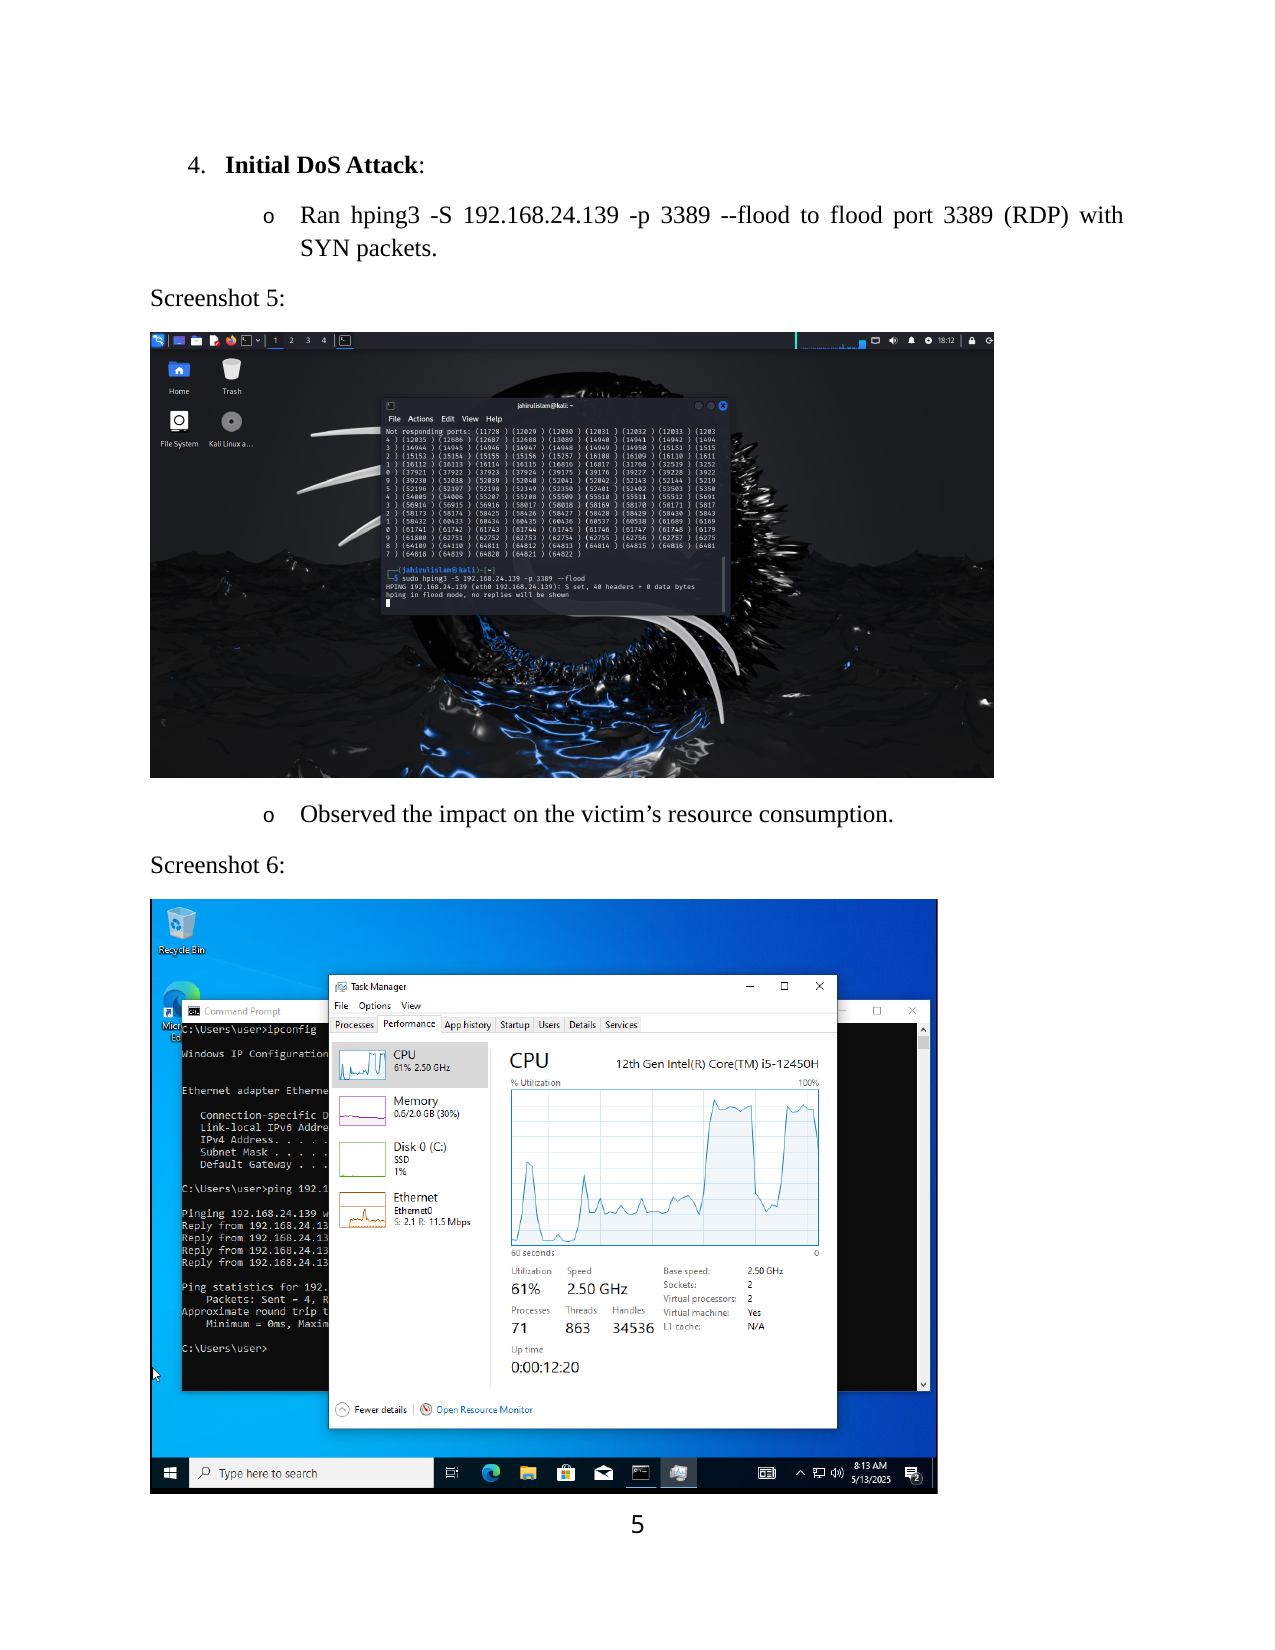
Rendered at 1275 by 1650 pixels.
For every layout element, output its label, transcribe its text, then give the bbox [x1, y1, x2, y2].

picture [150, 332, 994, 778]
picture [150, 899, 938, 1494]
picture [176, 947, 188, 952]
list Observed the impact on the victim’s resource consumption. [262, 799, 1125, 829]
text Screenshot 5: [150, 283, 1125, 312]
list Ran hping3 -S 192.168.24.139 -p 3389 --flood to flood port 3389 (RDP) with SYN packets. [262, 200, 1125, 262]
picture [163, 1024, 174, 1028]
list Initial DoS Attack: [187, 150, 1125, 179]
text Screenshot 6: [150, 850, 1125, 878]
